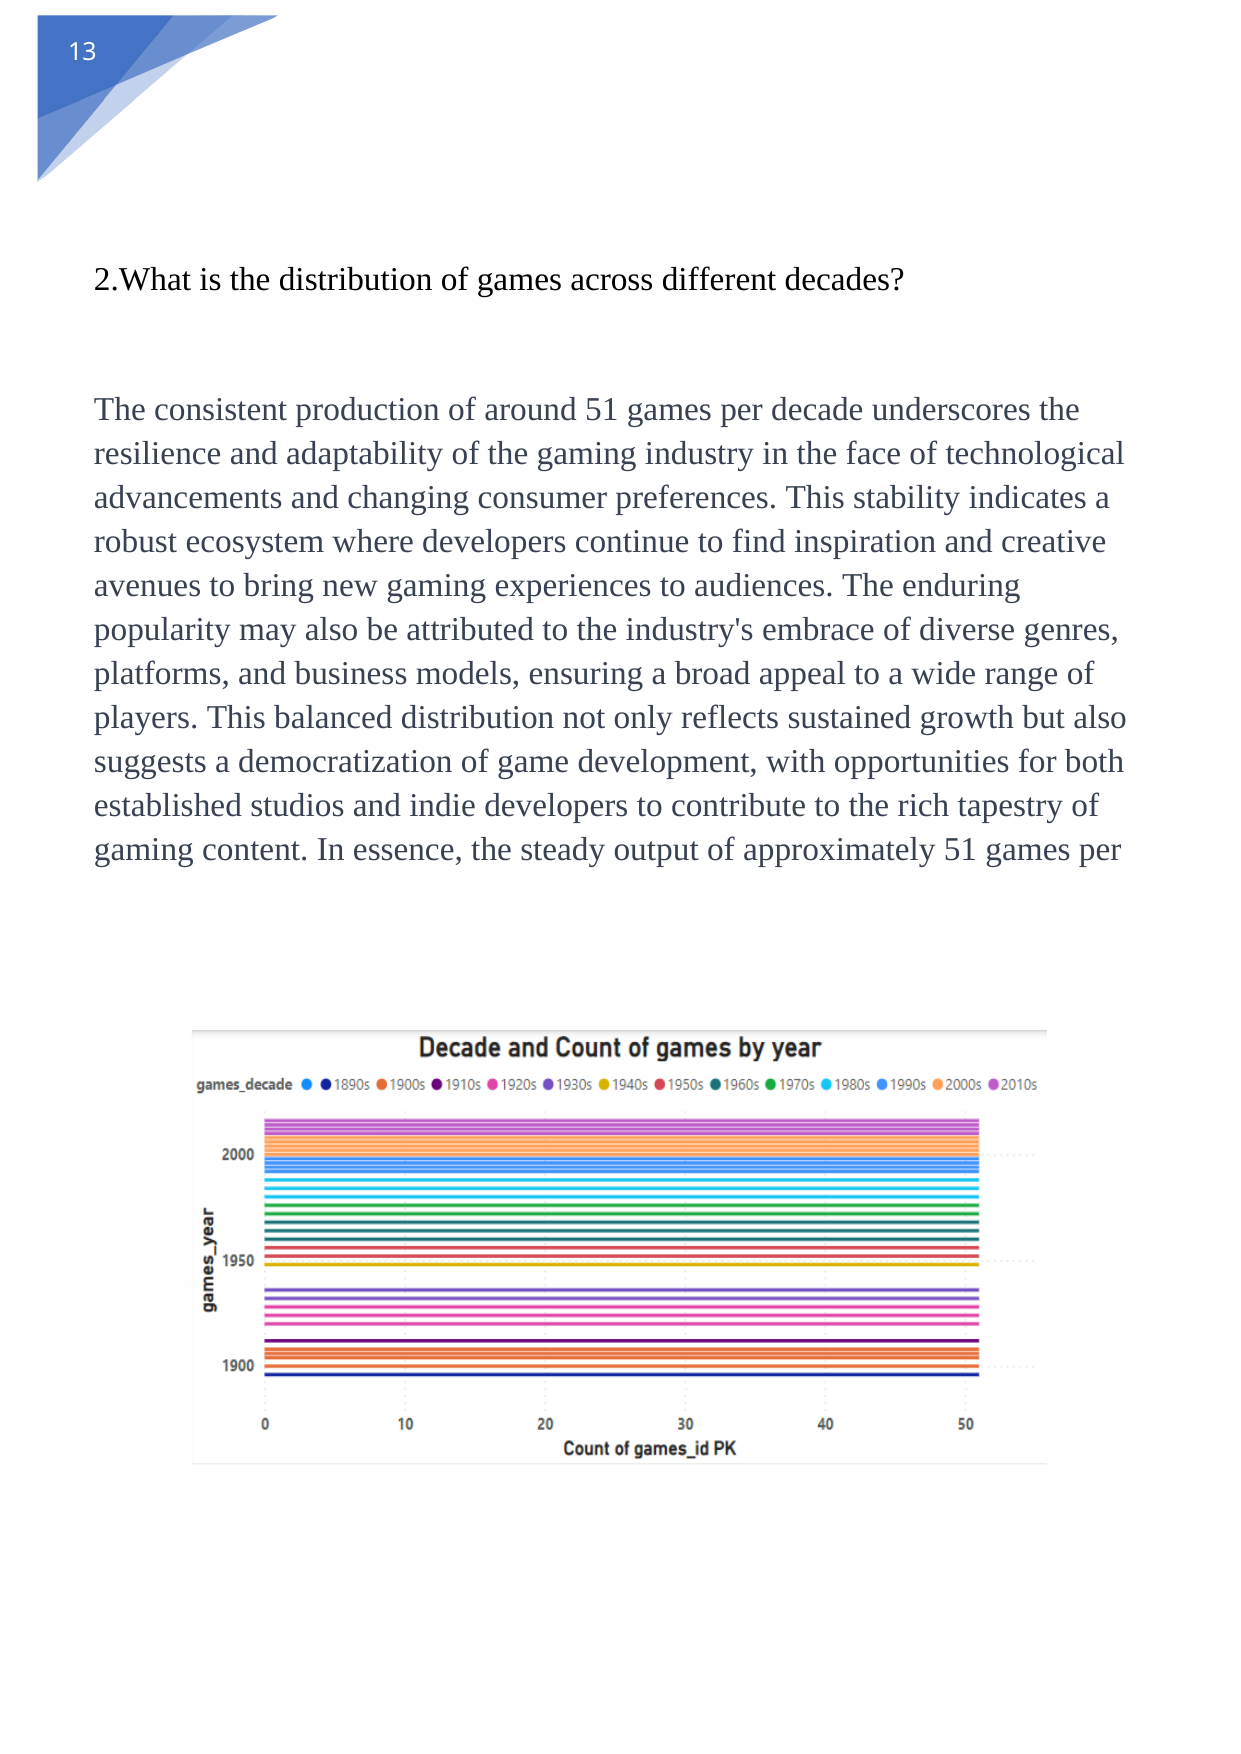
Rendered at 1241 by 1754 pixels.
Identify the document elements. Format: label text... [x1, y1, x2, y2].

picture [37, 15, 279, 184]
picture [190, 1030, 1047, 1464]
text The consistent production of around 51 games per decade underscores the resilience and adaptability of the gaming industry in the face of technological advancements and changing consumer preferences. This stability indicates a robust ecosystem where developers continue to find inspiration and creative avenues to bring new gaming experiences to audiences. The enduring popularity may also be attributed to the industry's embrace of diverse genres, platforms, and business models, ensuring a broad appeal to a wide range of players. This balanced distribution not only reflects sustained growth but also suggests a democratization of game development, with opportunities for both established studios and indie developers to contribute to the rich tapestry of gaming content. In essence, the steady output of approximately 51 games per decade symbolizes an industry that consistently evolves, thrives, and captures the imagination of players across generations. [94, 389, 1134, 868]
text 2.What is the distribution of games across different decades? [94, 259, 1134, 297]
